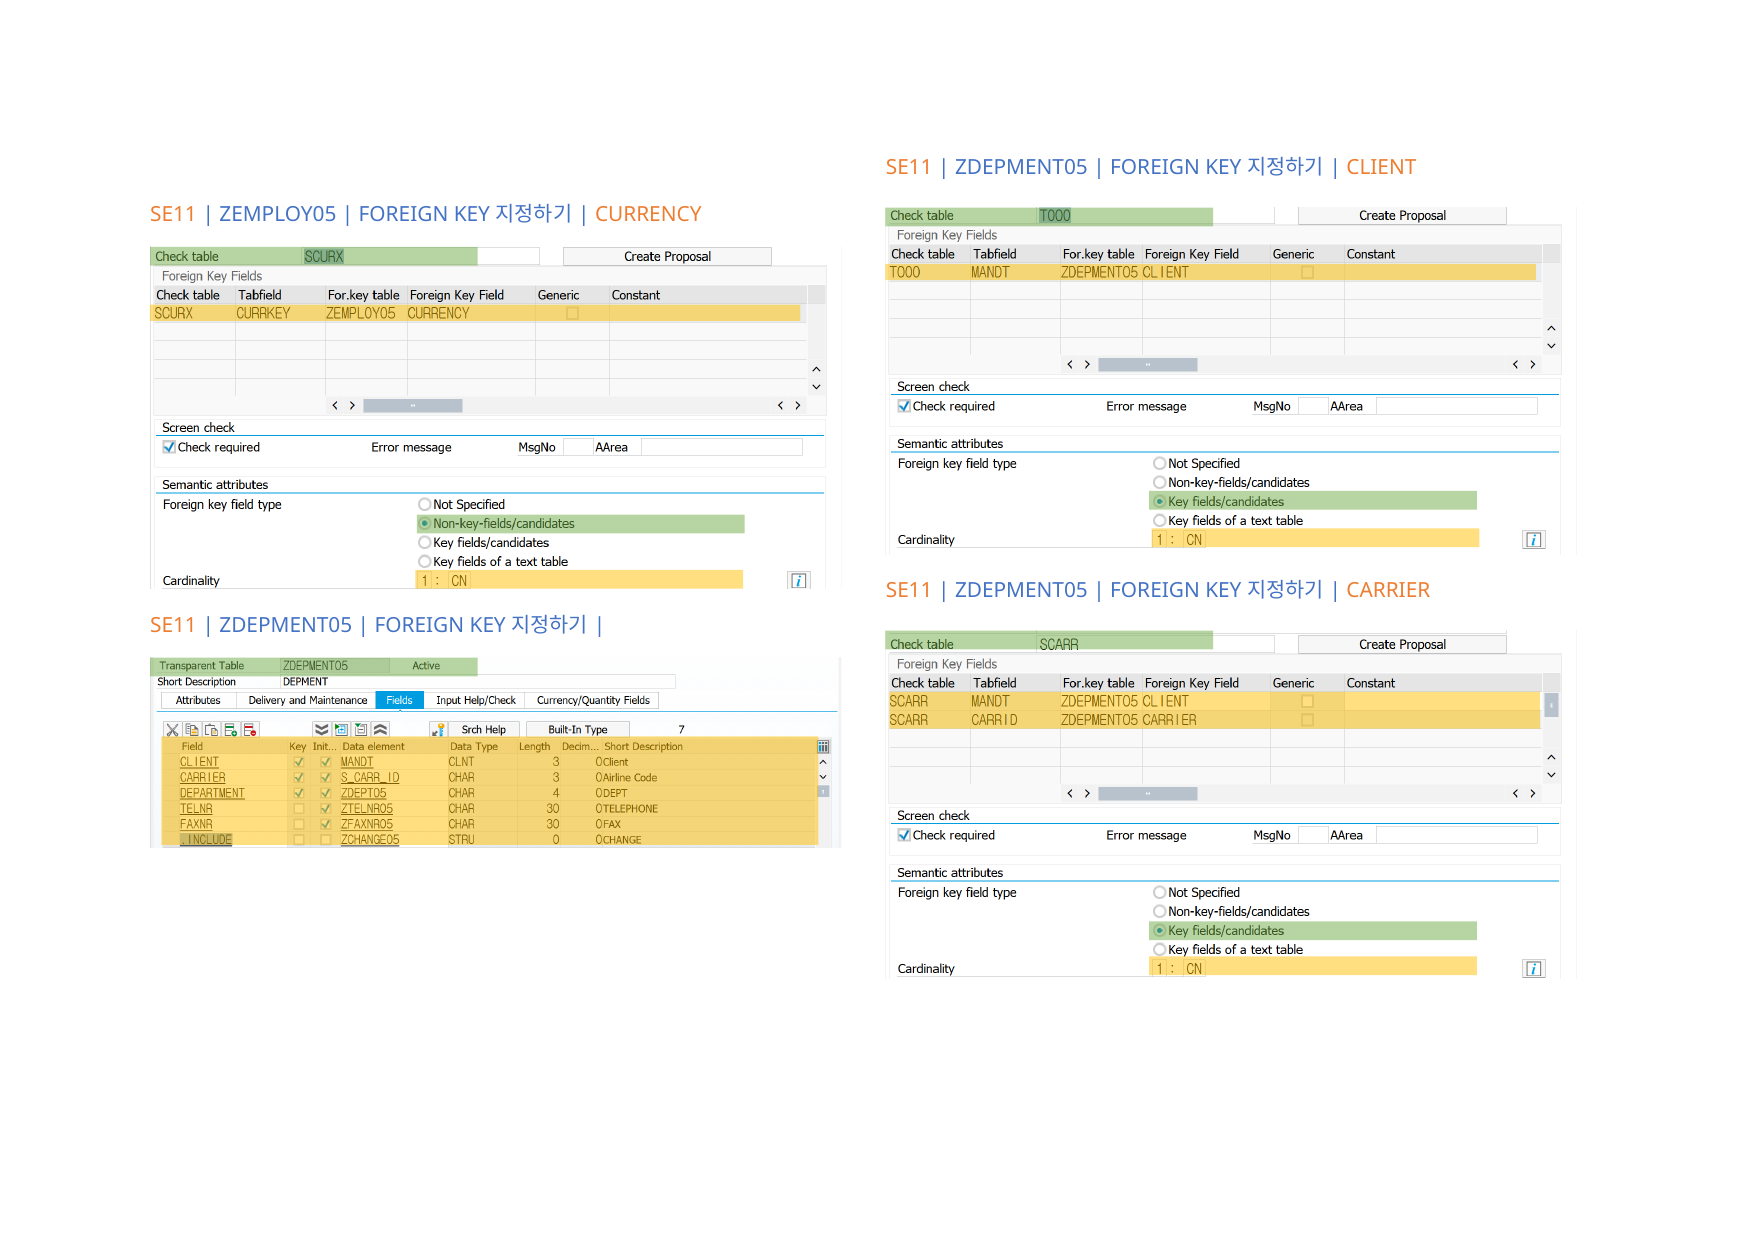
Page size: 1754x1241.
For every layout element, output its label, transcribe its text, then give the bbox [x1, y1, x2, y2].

text SE11 | ZDEPMENT05 | FOREIGN KEY 지정하기 | [150, 608, 841, 638]
text SE11 | ZEMPLOY05 | FOREIGN KEY 지정하기 | CURRENCY [150, 197, 841, 228]
text SE11 | ZDEPMENT05 | FOREIGN KEY 지정하기 | CARRIER [886, 573, 1577, 603]
text SE11 | ZDEPMENT05 | FOREIGN KEY 지정하기 | CLIENT [886, 150, 1577, 180]
